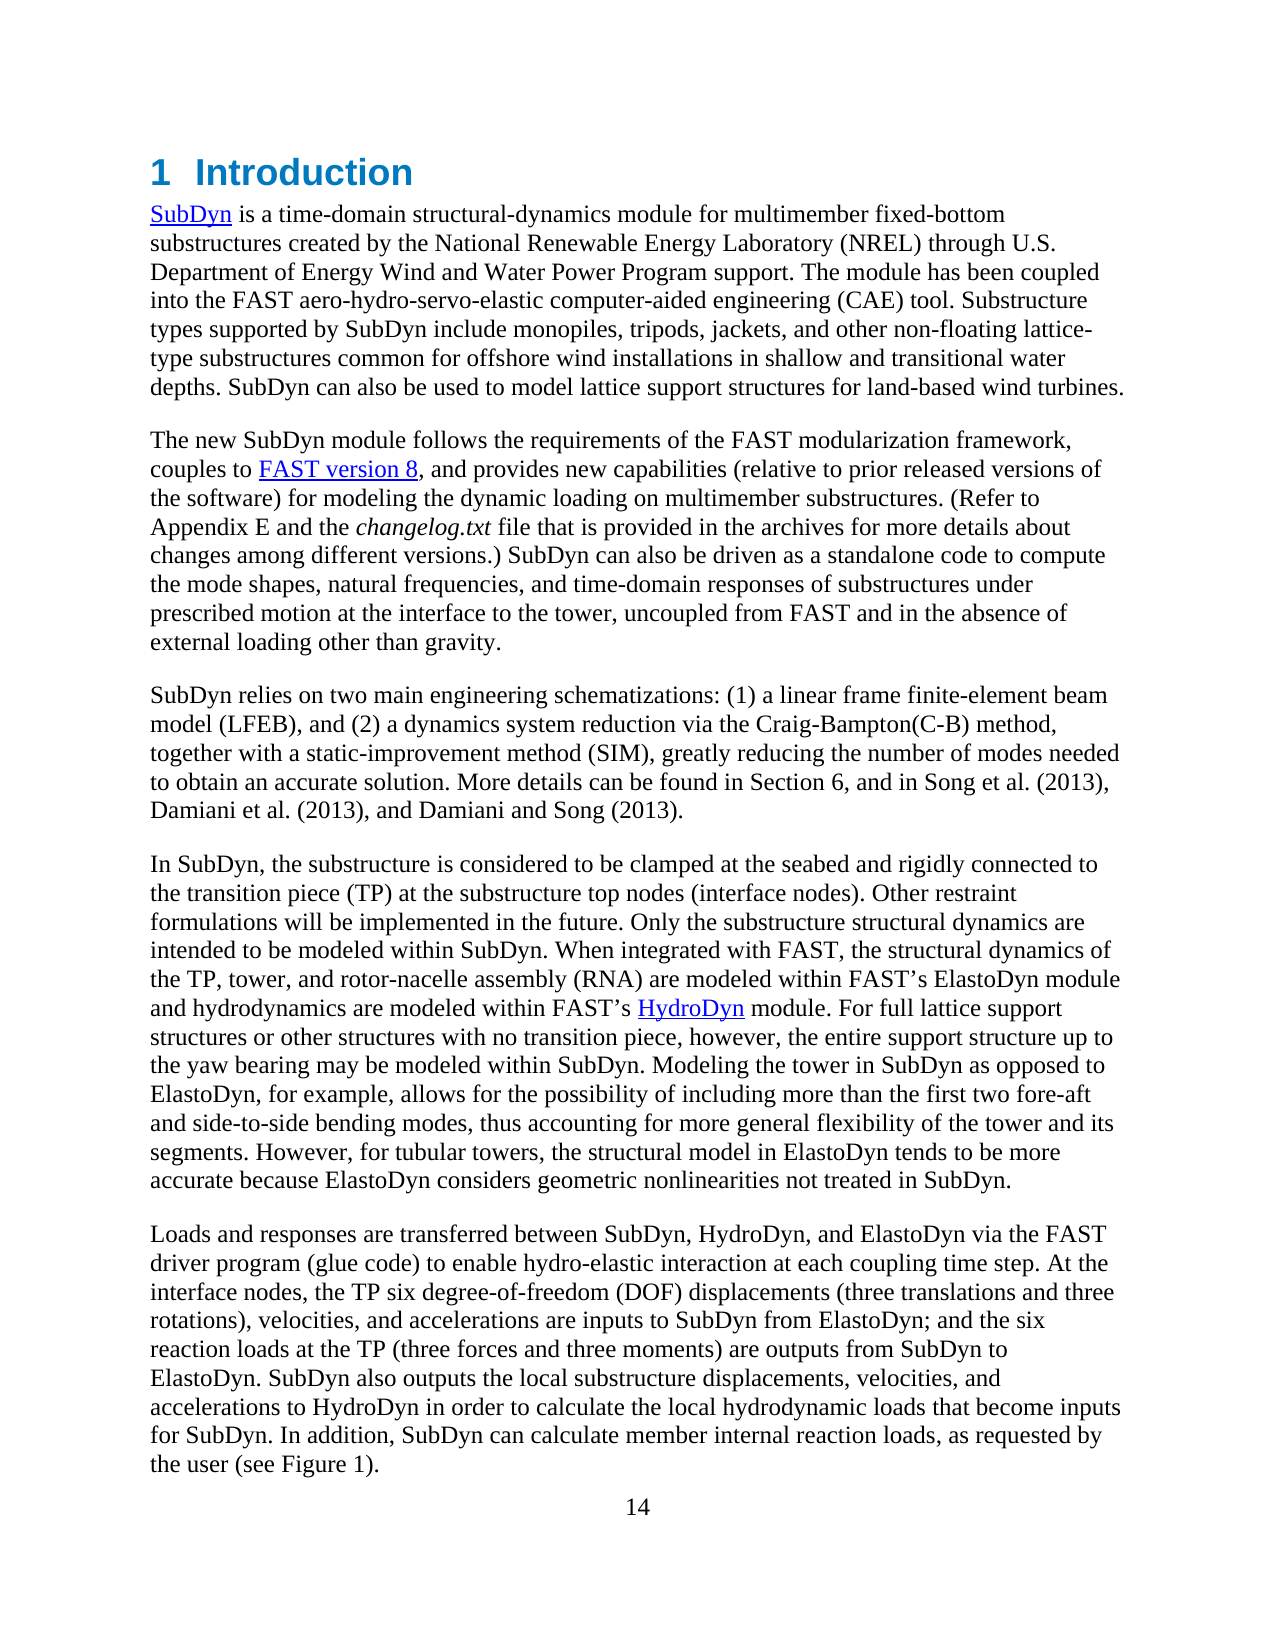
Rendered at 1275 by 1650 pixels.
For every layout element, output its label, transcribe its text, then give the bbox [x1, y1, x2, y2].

text SubDyn relies on two main engineering schematizations: (1) a linear frame finite-element beam model (LFEB), and (2) a dynamics system reduction via the Craig-Bampton(C-B) method, together with a static-improvement method (SIM), greatly reducing the number of modes needed to obtain an accurate solution. More details can be found in Section 6, and in Song et al. (2013), Damiani et al. (2013), and Damiani and Song (2013). [150, 681, 1125, 824]
text Loads and responses are transferred between SubDyn, HydroDyn, and ElastoDyn via the FAST driver program (glue code) to enable hydro-elastic interaction at each coupling time step. At the interface nodes, the TP six degree-of-freedom (DOF) displacements (three translations and three rotations), velocities, and accelerations are inputs to SubDyn from ElastoDyn; and the six reaction loads at the TP (three forces and three moments) are outputs from SubDyn to ElastoDyn. SubDyn also outputs the local substructure displacements, velocities, and accelerations to HydroDyn in order to calculate the local hydrodynamic loads that become inputs for SubDyn. In addition, SubDyn can calculate member internal reaction loads, as requested by the user (see Figure 1). [150, 1219, 1125, 1478]
text SubDyn is a time-domain structural-dynamics module for multimember fixed-bottom substructures created by the National Renewable Energy Laboratory (NREL) through U.S. Department of Energy Wind and Water Power Program support. The module has been coupled into the FAST aero-hydro-servo-elastic computer-aided engineering (CAE) tool. Substructure types supported by SubDyn include monopiles, tripods, jackets, and other non-floating lattice-type substructures common for offshore wind installations in shallow and transitional water depths. SubDyn can also be used to model lattice support structures for land-based wind turbines. [150, 199, 1125, 401]
text Introduction [150, 150, 1125, 193]
text The new SubDyn module follows the requirements of the FAST modularization framework, couples to FAST version 8, and provides new capabilities (relative to prior released versions of the software) for modeling the dynamic loading on multimember substructures. (Refer to Appendix E and the changelog.txt file that is provided in the archives for more details about changes among different versions.) SubDyn can also be driven as a standalone code to compute the mode shapes, natural frequencies, and time-domain responses of substructures under prescribed motion at the interface to the tower, uncoupled from FAST and in the absence of external loading other than gravity. [150, 426, 1125, 656]
text In SubDyn, the substructure is considered to be clamped at the seabed and rigidly connected to the transition piece (TP) at the substructure top nodes (interface nodes). Other restraint formulations will be implemented in the future. Only the substructure structural dynamics are intended to be modeled within SubDyn. When integrated with FAST, the structural dynamics of the TP, tower, and rotor-nacelle assembly (RNA) are modeled within FAST’s ElastoDyn module and hydrodynamics are modeled within FAST’s HydroDyn module. For full lattice support structures or other structures with no transition piece, however, the entire support structure up to the yaw bearing may be modeled within SubDyn. Modeling the tower in SubDyn as opposed to ElastoDyn, for example, allows for the possibility of including more than the first two fore-aft and side-to-side bending modes, thus accounting for more general flexibility of the tower and its segments. However, for tubular towers, the structural model in ElastoDyn tends to be more accurate because ElastoDyn considers geometric nonlinearities not treated in SubDyn. [150, 849, 1125, 1194]
